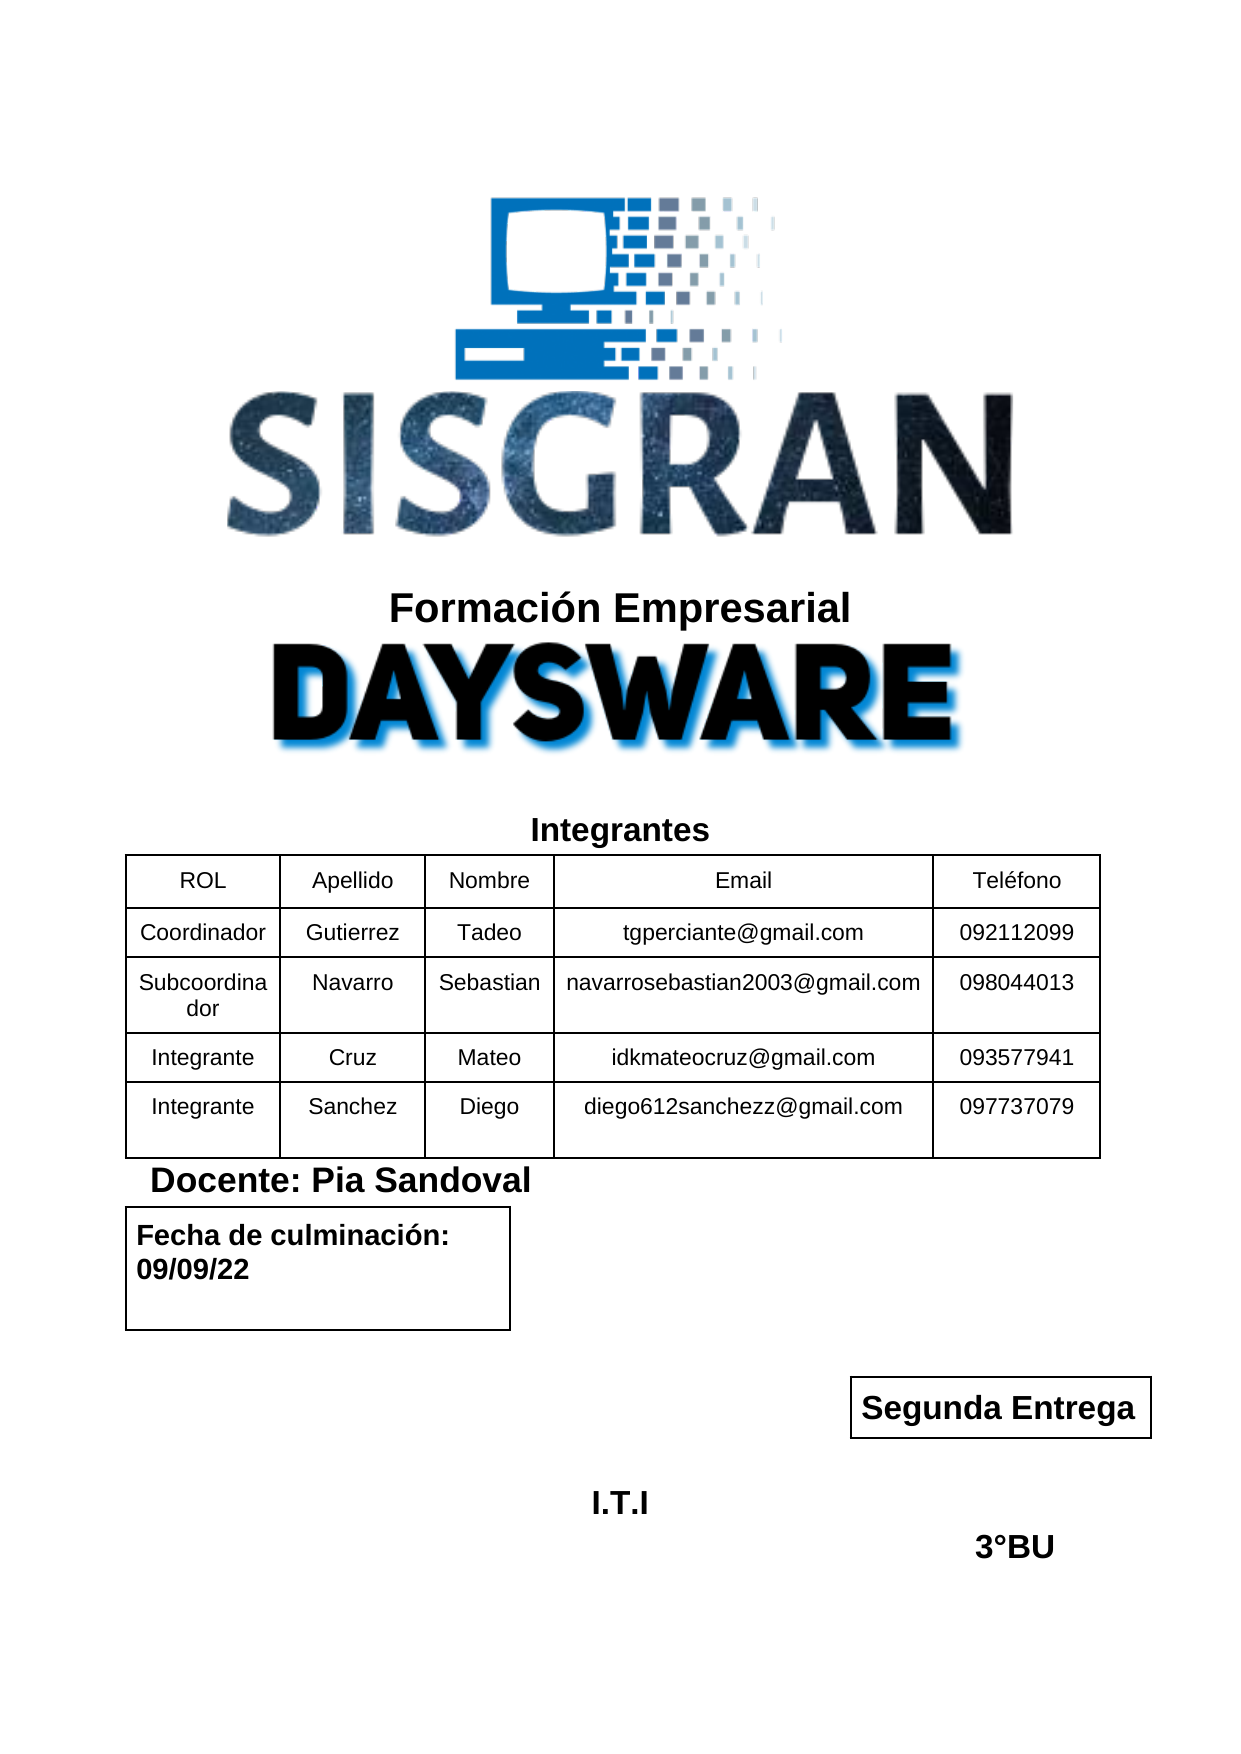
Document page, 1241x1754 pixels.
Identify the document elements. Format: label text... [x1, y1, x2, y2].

table_cell 093577941 [934, 1034, 1099, 1081]
table_cell Mateo [426, 1034, 553, 1081]
table_cell Gutierrez [281, 909, 424, 956]
table_cell Cruz [281, 1034, 424, 1081]
text Integrantes [150, 810, 1090, 848]
table_cell Integrante [127, 1083, 279, 1157]
picture [227, 168, 1014, 580]
table_cell 098044013 [934, 958, 1099, 1032]
table_header Fecha de culminación: 09/09/22 [127, 1208, 509, 1329]
table_header Teléfono [934, 856, 1099, 907]
table_cell Subcoordinador [127, 958, 279, 1032]
table_cell tgperciante@gmail.com [555, 909, 932, 956]
table_cell navarrosebastian2003@gmail.com [555, 958, 932, 1032]
table_header Segunda Entrega [852, 1378, 1150, 1437]
table_cell idkmateocruz@gmail.com [555, 1034, 932, 1081]
table_header ROL [127, 856, 279, 907]
picture [268, 638, 972, 762]
text I.T.I [150, 1483, 1090, 1522]
table_cell Sebastian [426, 958, 553, 1032]
text Formación Empresarial [150, 583, 1090, 631]
text 3°BU [975, 1527, 1090, 1566]
text Docente: Pia Sandoval [150, 1159, 1090, 1200]
table_cell 092112099 [934, 909, 1099, 956]
table_header Apellido [281, 856, 424, 907]
table_cell diego612sanchezz@gmail.com [555, 1083, 932, 1157]
table_cell Coordinador [127, 909, 279, 956]
table_cell Navarro [281, 958, 424, 1032]
table_cell Tadeo [426, 909, 553, 956]
table_cell Integrante [127, 1034, 279, 1081]
table_header Nombre [426, 856, 553, 907]
table_cell Sanchez [281, 1083, 424, 1157]
table_header Email [555, 856, 932, 907]
table_cell 097737079 [934, 1083, 1099, 1157]
table_cell Diego [426, 1083, 553, 1157]
